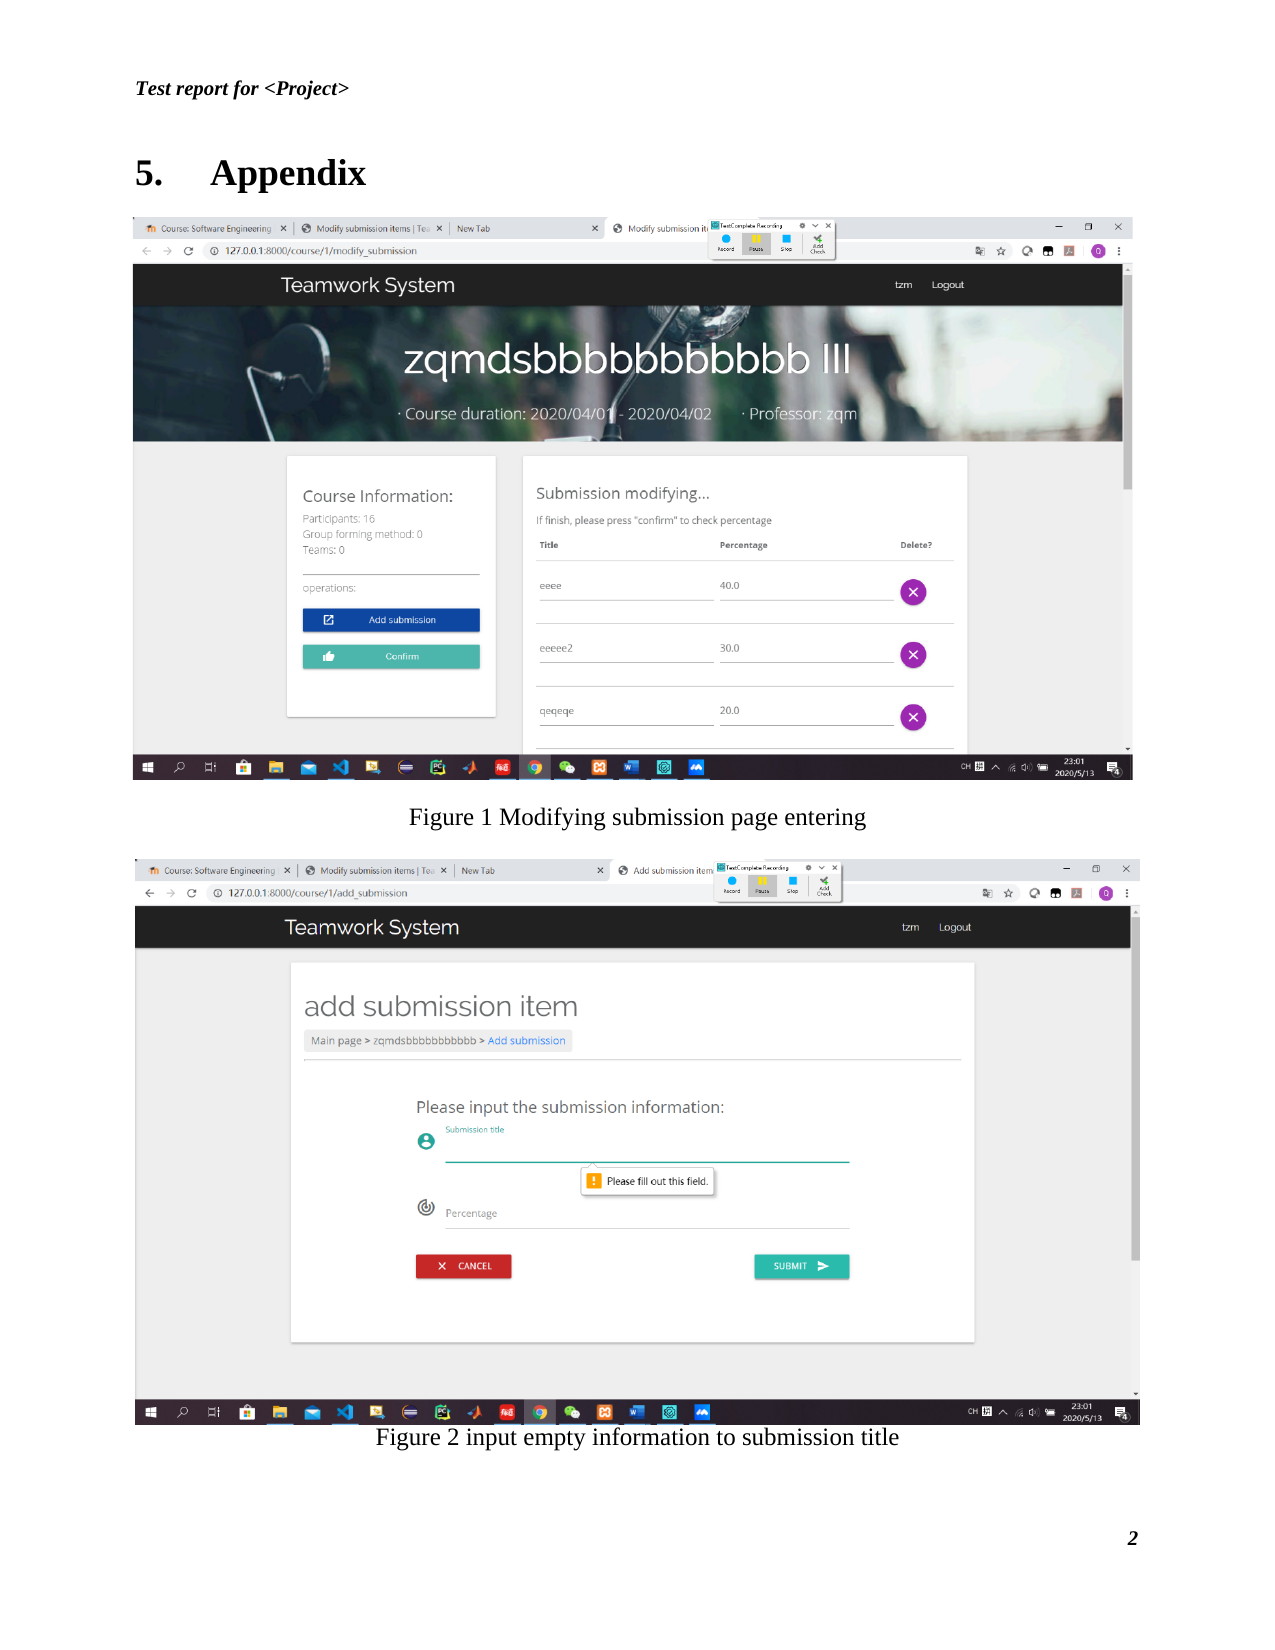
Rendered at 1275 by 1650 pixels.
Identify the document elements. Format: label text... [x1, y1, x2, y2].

subtitle Appendix [135, 150, 1140, 193]
text Figure 2 input empty information to submission title [135, 1425, 1140, 1450]
picture [135, 859, 1140, 1425]
picture [132, 217, 1133, 780]
